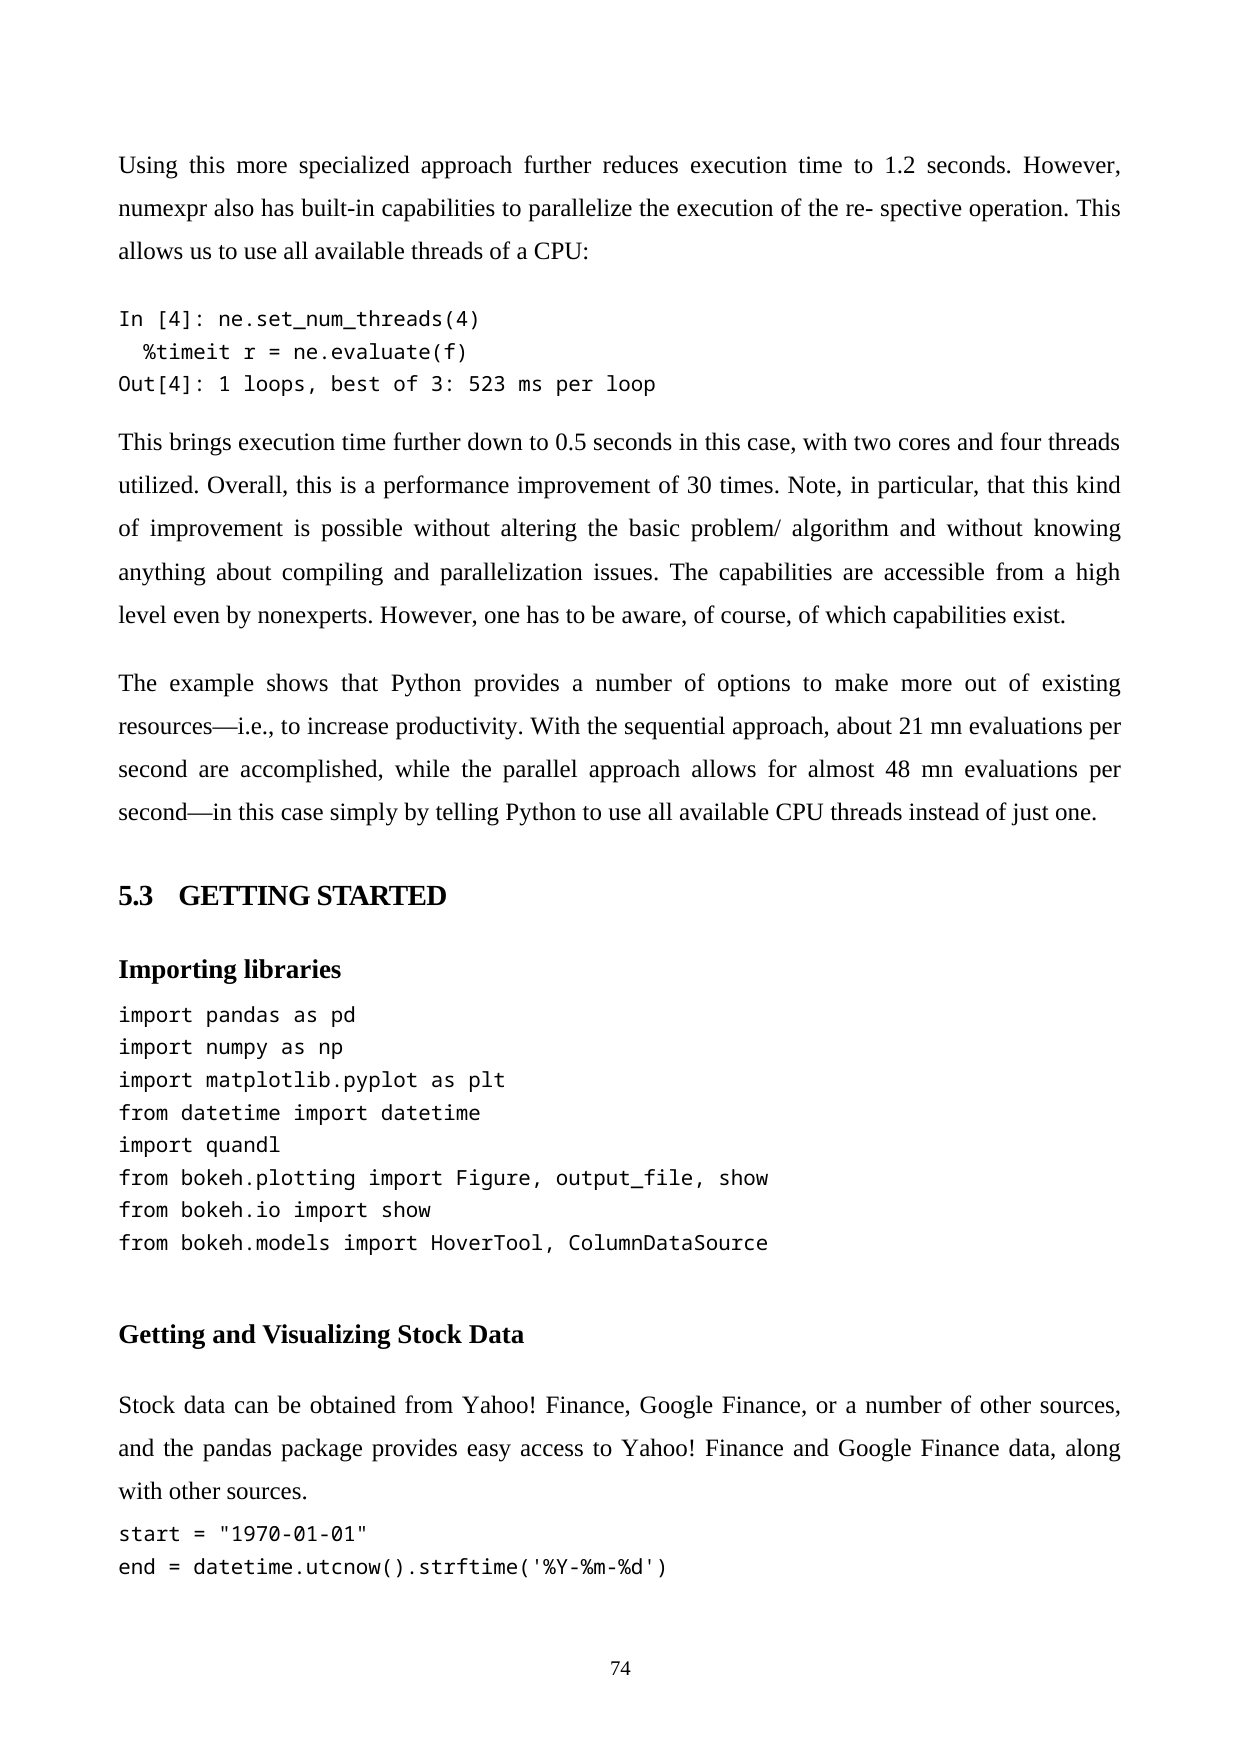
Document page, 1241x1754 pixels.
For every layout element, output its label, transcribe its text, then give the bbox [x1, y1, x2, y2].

text start = "1970-01-01" [118, 1519, 1122, 1548]
text This brings execution time further down to 0.5 seconds in this case, with two cores and four threads utilized. Overall, this is a performance improvement of 30 times. Note, in particular, that this kind of improvement is possible without altering the basic problem/ algorithm and without knowing anything about compiling and parallelization issues. The capabilities are accessible from a high level even by nonexperts. However, one has to be aware, of course, of which capabilities exist. [118, 427, 1122, 628]
text import pandas as pd [118, 1000, 1122, 1028]
text import quandl [118, 1130, 1122, 1159]
text from bokeh.plotting import Figure, output_file, show [118, 1163, 1122, 1191]
text The example shows that Python provides a number of options to make more out of existing resources—i.e., to increase productivity. With the sequential approach, about 21 mn evaluations per second are accomplished, while the parallel approach allows for almost 48 mn evaluations per second—in this case simply by telling Python to use all available CPU threads instead of just one. [118, 668, 1122, 826]
subtitle Getting and Visualizing Stock Data [118, 1318, 1122, 1349]
text Using this more specialized approach further reduces execution time to 1.2 seconds. However, numexpr also has built-in capabilities to parallelize the execution of the re‐ spective operation. This allows us to use all available threads of a CPU: [118, 150, 1122, 265]
text import matplotlib.pyplot as plt [118, 1065, 1122, 1093]
text In [4]: ne.set_num_threads(4) [118, 304, 1122, 333]
text from datetime import datetime [118, 1098, 1122, 1126]
text %timeit r = ne.evaluate(f) [118, 337, 1122, 365]
text end = datetime.utcnow().strftime('%Y-%m-%d') [118, 1552, 1122, 1580]
text from bokeh.models import HoverTool, ColumnDataSource [118, 1228, 1122, 1256]
text import numpy as np [118, 1032, 1122, 1061]
subtitle Importing libraries [118, 953, 1122, 984]
subtitle Getting Started [118, 878, 1122, 911]
text Stock data can be obtained from Yahoo! Finance, Google Finance, or a number of other sources, and the pandas package provides easy access to Yahoo! Finance and Google Finance data, along with other sources. [118, 1390, 1122, 1505]
text from bokeh.io import show [118, 1195, 1122, 1224]
text Out[4]: 1 loops, best of 3: 523 ms per loop [118, 369, 1122, 398]
